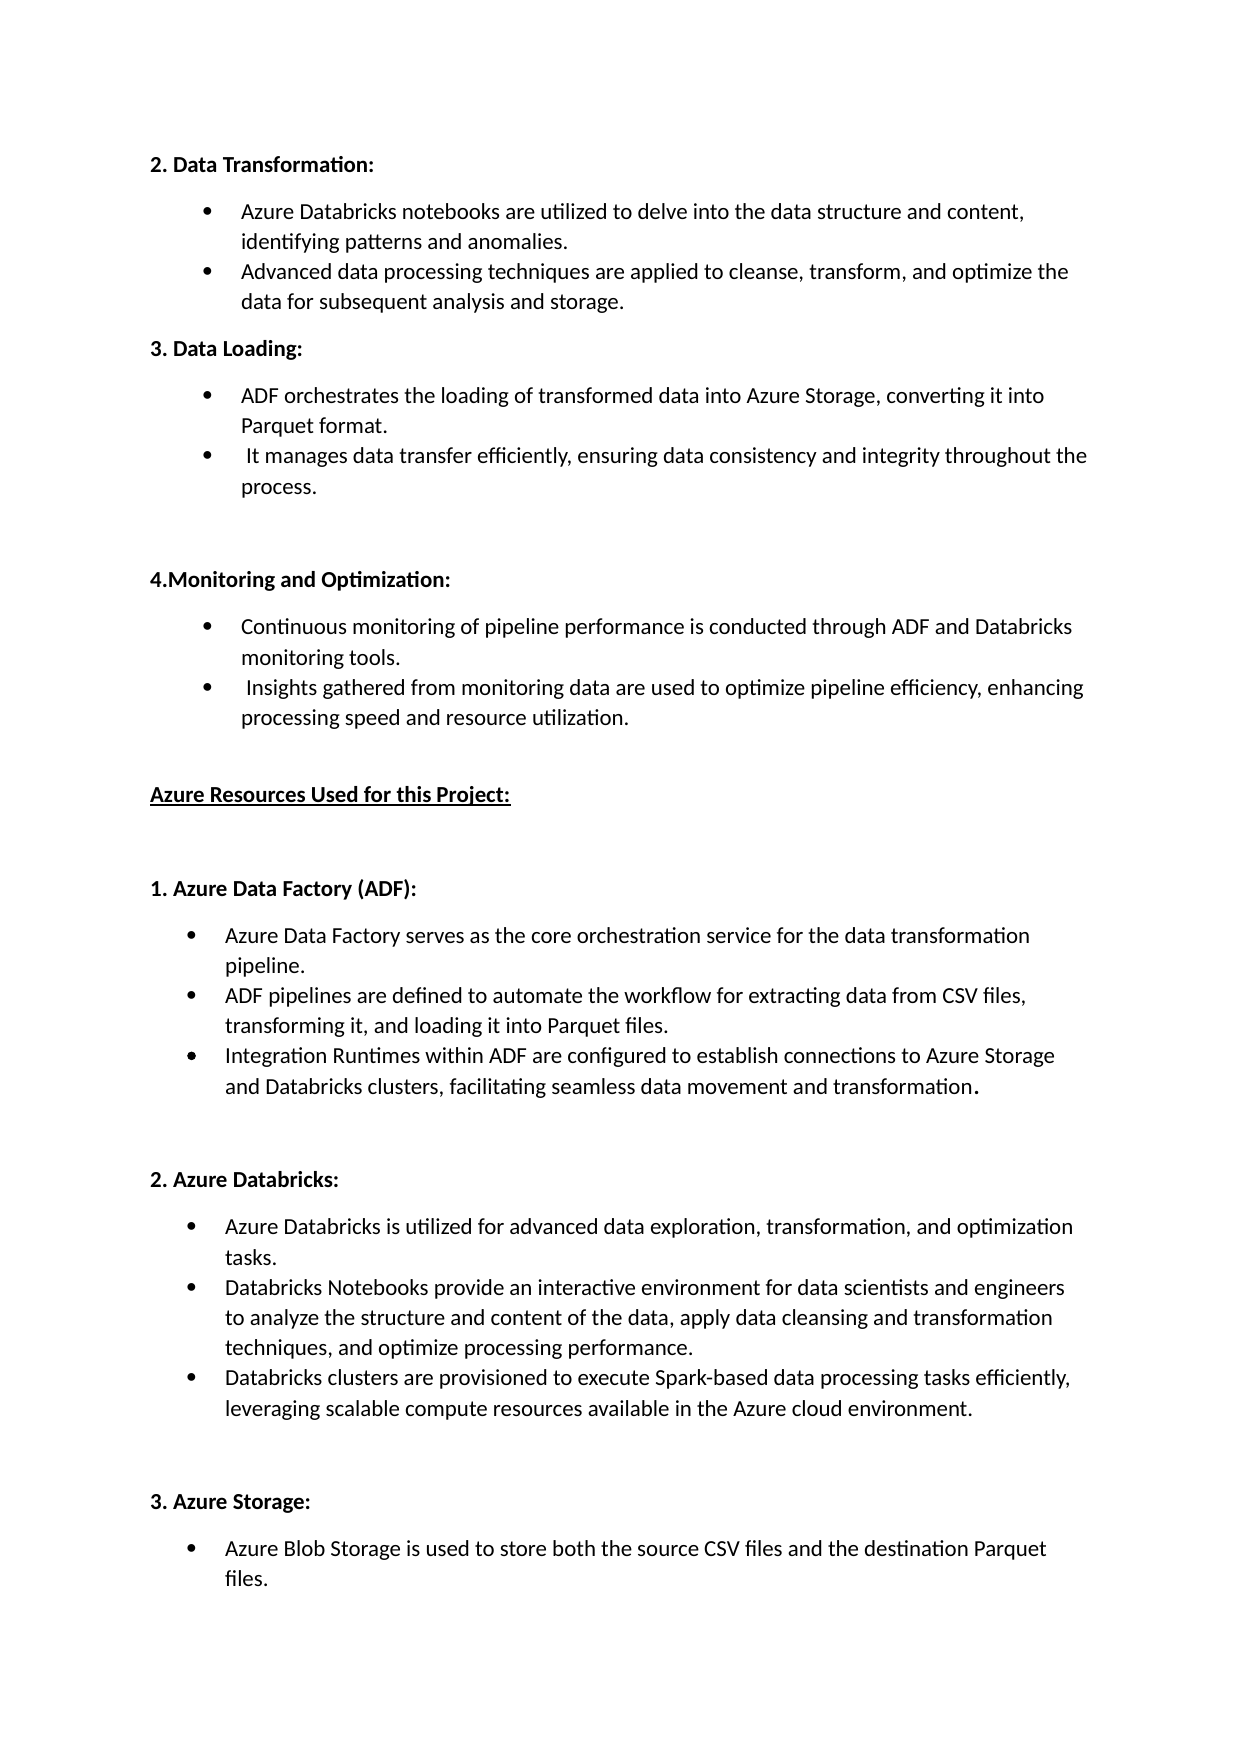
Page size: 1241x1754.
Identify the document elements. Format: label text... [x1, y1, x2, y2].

list Azure Data Factory serves as the core orchestration service for the data transformation pipeline. [187, 921, 1090, 979]
list Databricks Notebooks provide an interactive environment for data scientists and engineers to analyze the structure and content of the data, apply data cleansing and transformation techniques, and optimize processing performance. [187, 1273, 1090, 1361]
list Azure Databricks notebooks are utilized to delve into the data structure and content, identifying patterns and anomalies. [203, 197, 1090, 255]
text 2. Data Transformation: [150, 150, 1090, 178]
list Azure Blob Storage is used to store both the source CSV files and the destination Parquet files. [187, 1534, 1090, 1593]
text 1. Azure Data Factory (ADF): [150, 874, 1090, 902]
text 2. Azure Databricks: [150, 1166, 1090, 1194]
list It manages data transfer efficiently, ensuring data consistency and integrity throughout the process. [203, 442, 1090, 500]
list Databricks clusters are provisioned to execute Spark-based data processing tasks efficiently, leveraging scalable compute resources available in the Azure cloud environment. [187, 1363, 1090, 1422]
list Azure Databricks is utilized for advanced data exploration, transformation, and optimization tasks. [187, 1212, 1090, 1271]
text 3. Azure Storage: [150, 1487, 1090, 1516]
list ADF orchestrates the loading of transformed data into Azure Storage, converting it into Parquet format. [203, 381, 1090, 439]
text 3. Data Loading: [150, 334, 1090, 362]
list ADF pipelines are defined to automate the workflow for extracting data from CSV files, transforming it, and loading it into Parquet files. [187, 981, 1090, 1039]
text 4.Monitoring and Optimization: [150, 566, 1090, 594]
list Advanced data processing techniques are applied to cleanse, transform, and optimize the data for subsequent analysis and storage. [203, 257, 1090, 316]
list Continuous monitoring of pipeline performance is conducted through ADF and Databricks monitoring tools. [203, 612, 1090, 671]
text Azure Resources Used for this Project: [150, 780, 1090, 808]
list Insights gathered from monitoring data are used to optimize pipeline efficiency, enhancing processing speed and resource utilization. [203, 673, 1090, 731]
list Integration Runtimes within ADF are configured to establish connections to Azure Storage and Databricks clusters, facilitating seamless data movement and transformation. [187, 1042, 1090, 1100]
